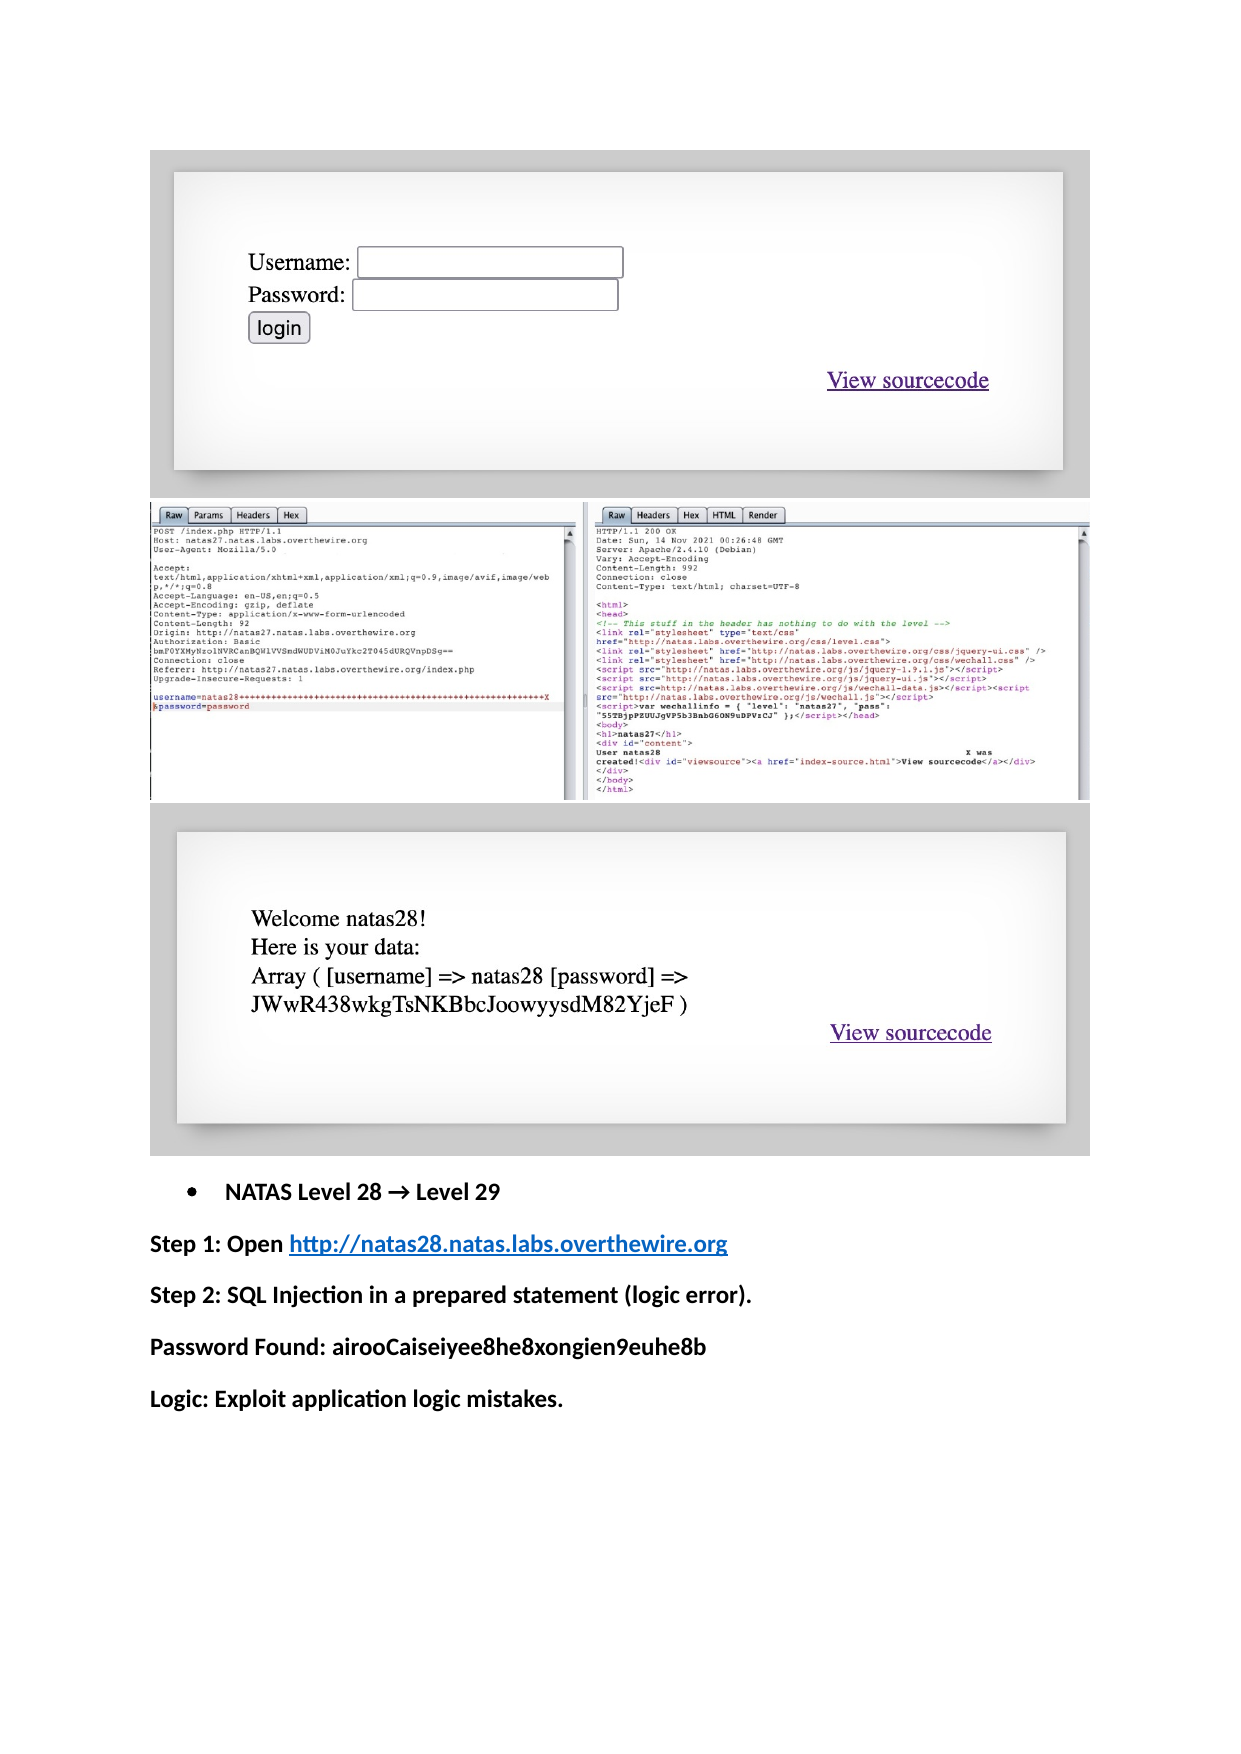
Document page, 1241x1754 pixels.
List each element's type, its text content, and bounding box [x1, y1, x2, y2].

text Logic: Exploit application logic mistakes. [150, 1383, 1090, 1413]
picture [150, 150, 1090, 498]
text Step 1: Open http://natas28.natas.labs.overthewire.org [150, 1228, 1090, 1258]
picture [150, 803, 1090, 1156]
list NATAS Level 28 → Level 29 [187, 1176, 1090, 1207]
text Password Found: airooCaiseiyee8he8xongien9euhe8b [150, 1331, 1090, 1362]
picture [150, 502, 1090, 800]
text Step 2: SQL Injection in a prepared statement (logic error). [150, 1280, 1090, 1310]
